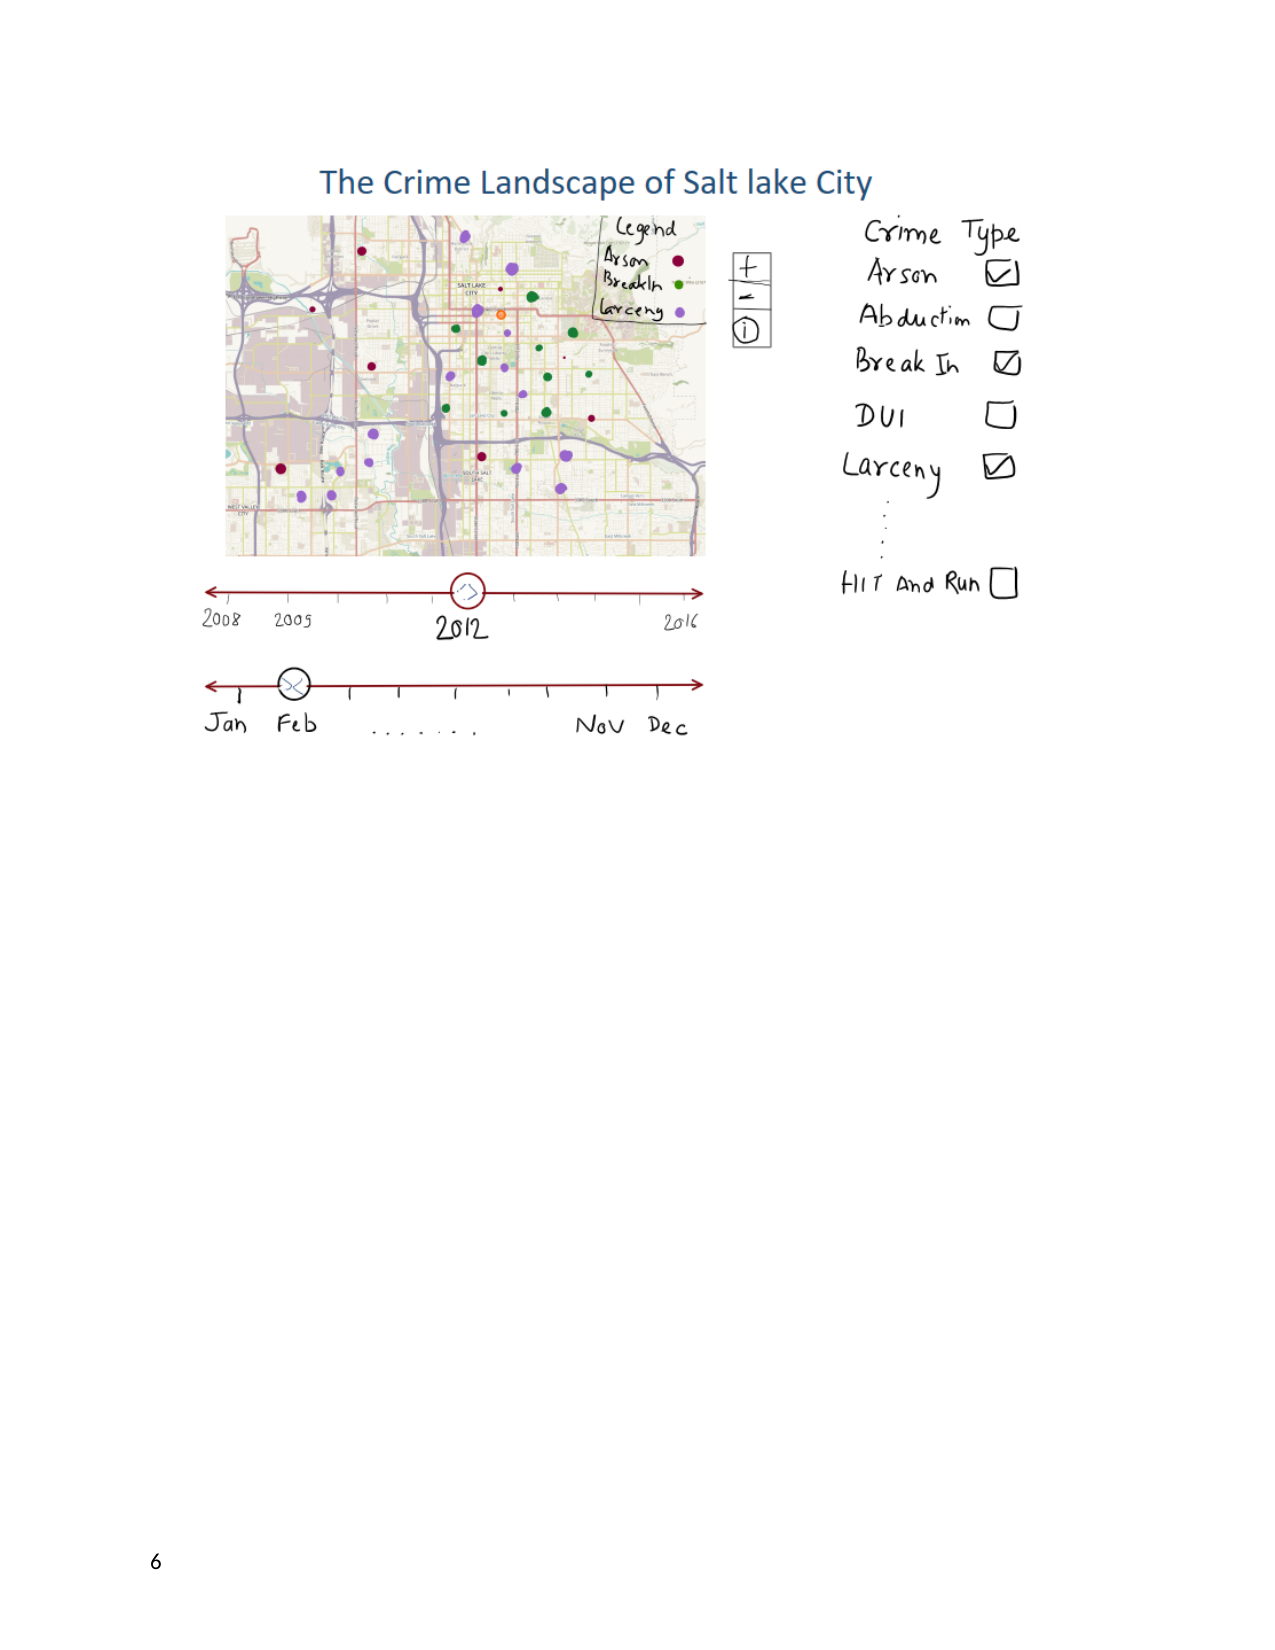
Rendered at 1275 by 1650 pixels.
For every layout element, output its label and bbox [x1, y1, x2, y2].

picture [150, 150, 1069, 763]
